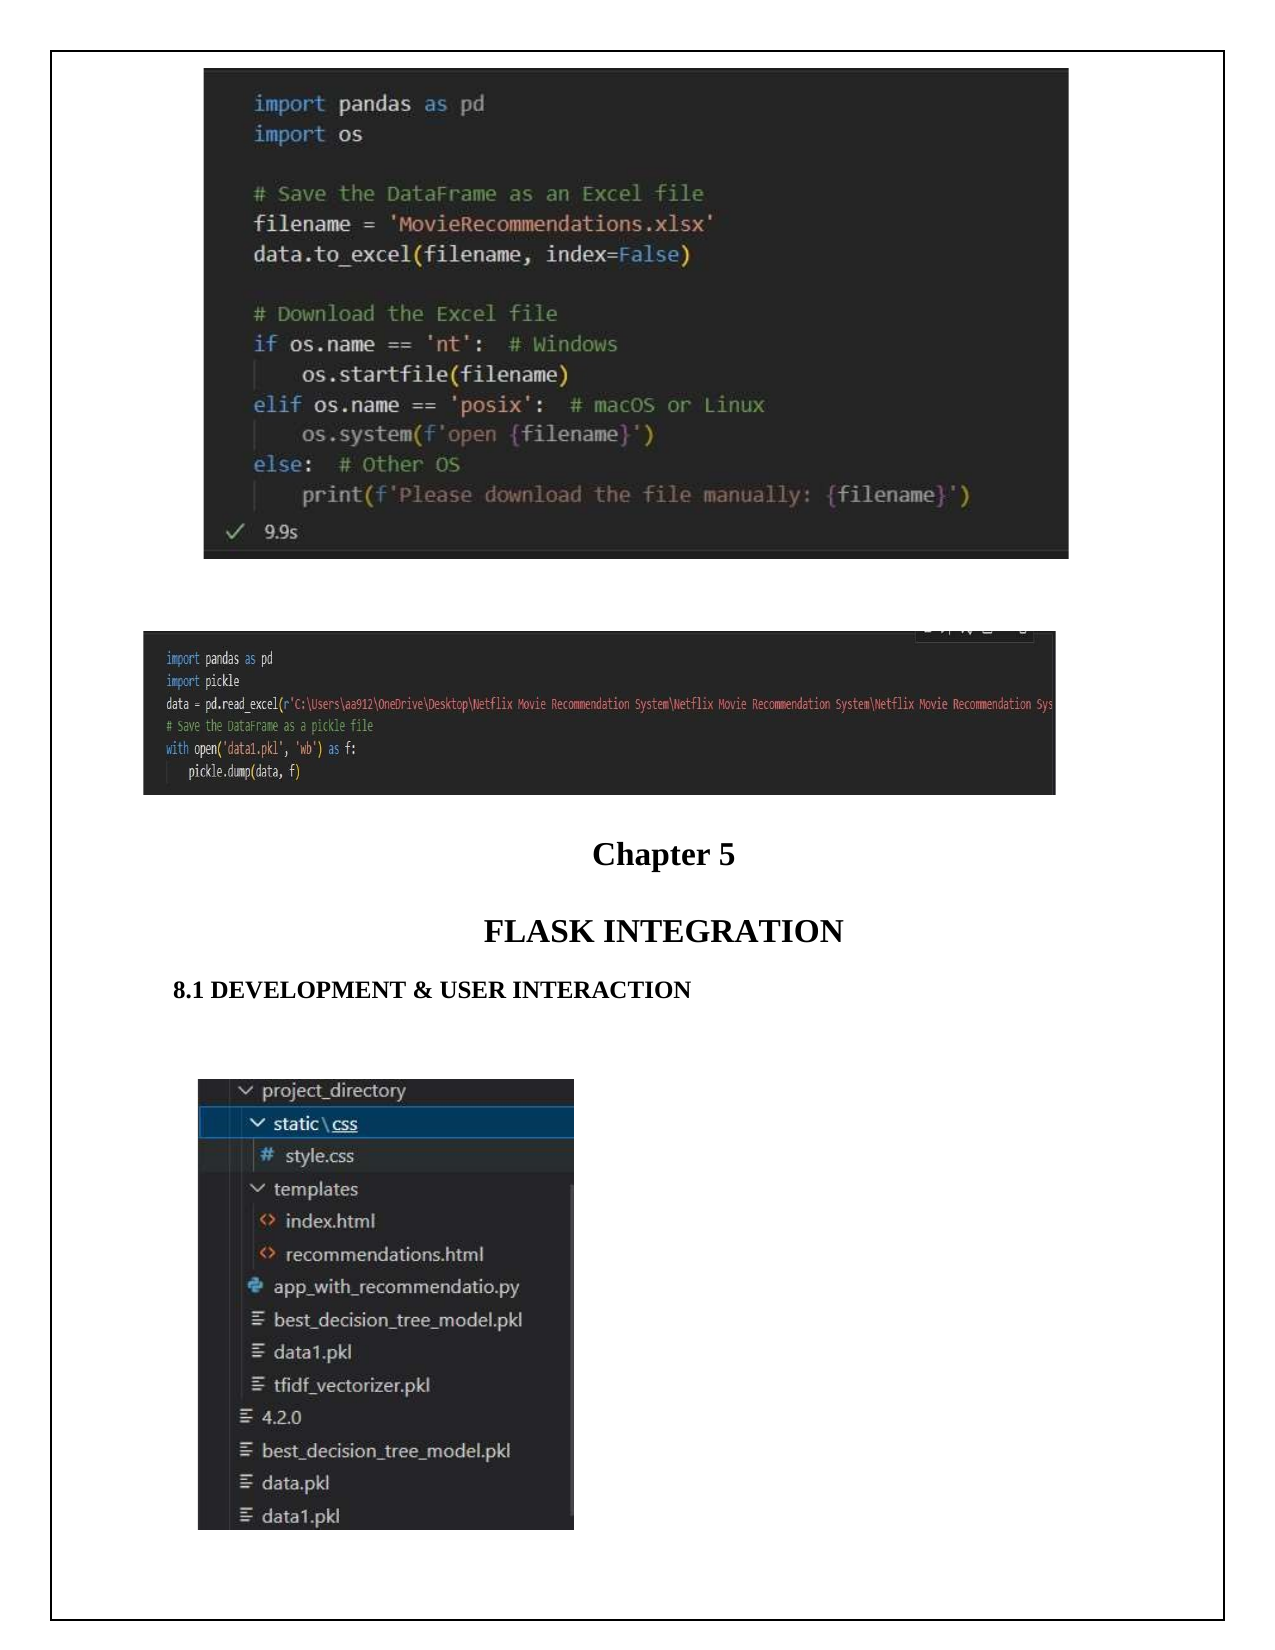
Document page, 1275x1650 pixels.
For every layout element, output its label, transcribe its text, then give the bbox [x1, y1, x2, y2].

picture [197, 1079, 574, 1530]
picture [203, 68, 1069, 559]
picture [143, 631, 1056, 795]
text 8.1 DEVELOPMENT & USER INTERACTION [173, 975, 1154, 1003]
text FLASK INTEGRATION [173, 911, 1154, 950]
text Chapter 5 [173, 834, 1154, 872]
